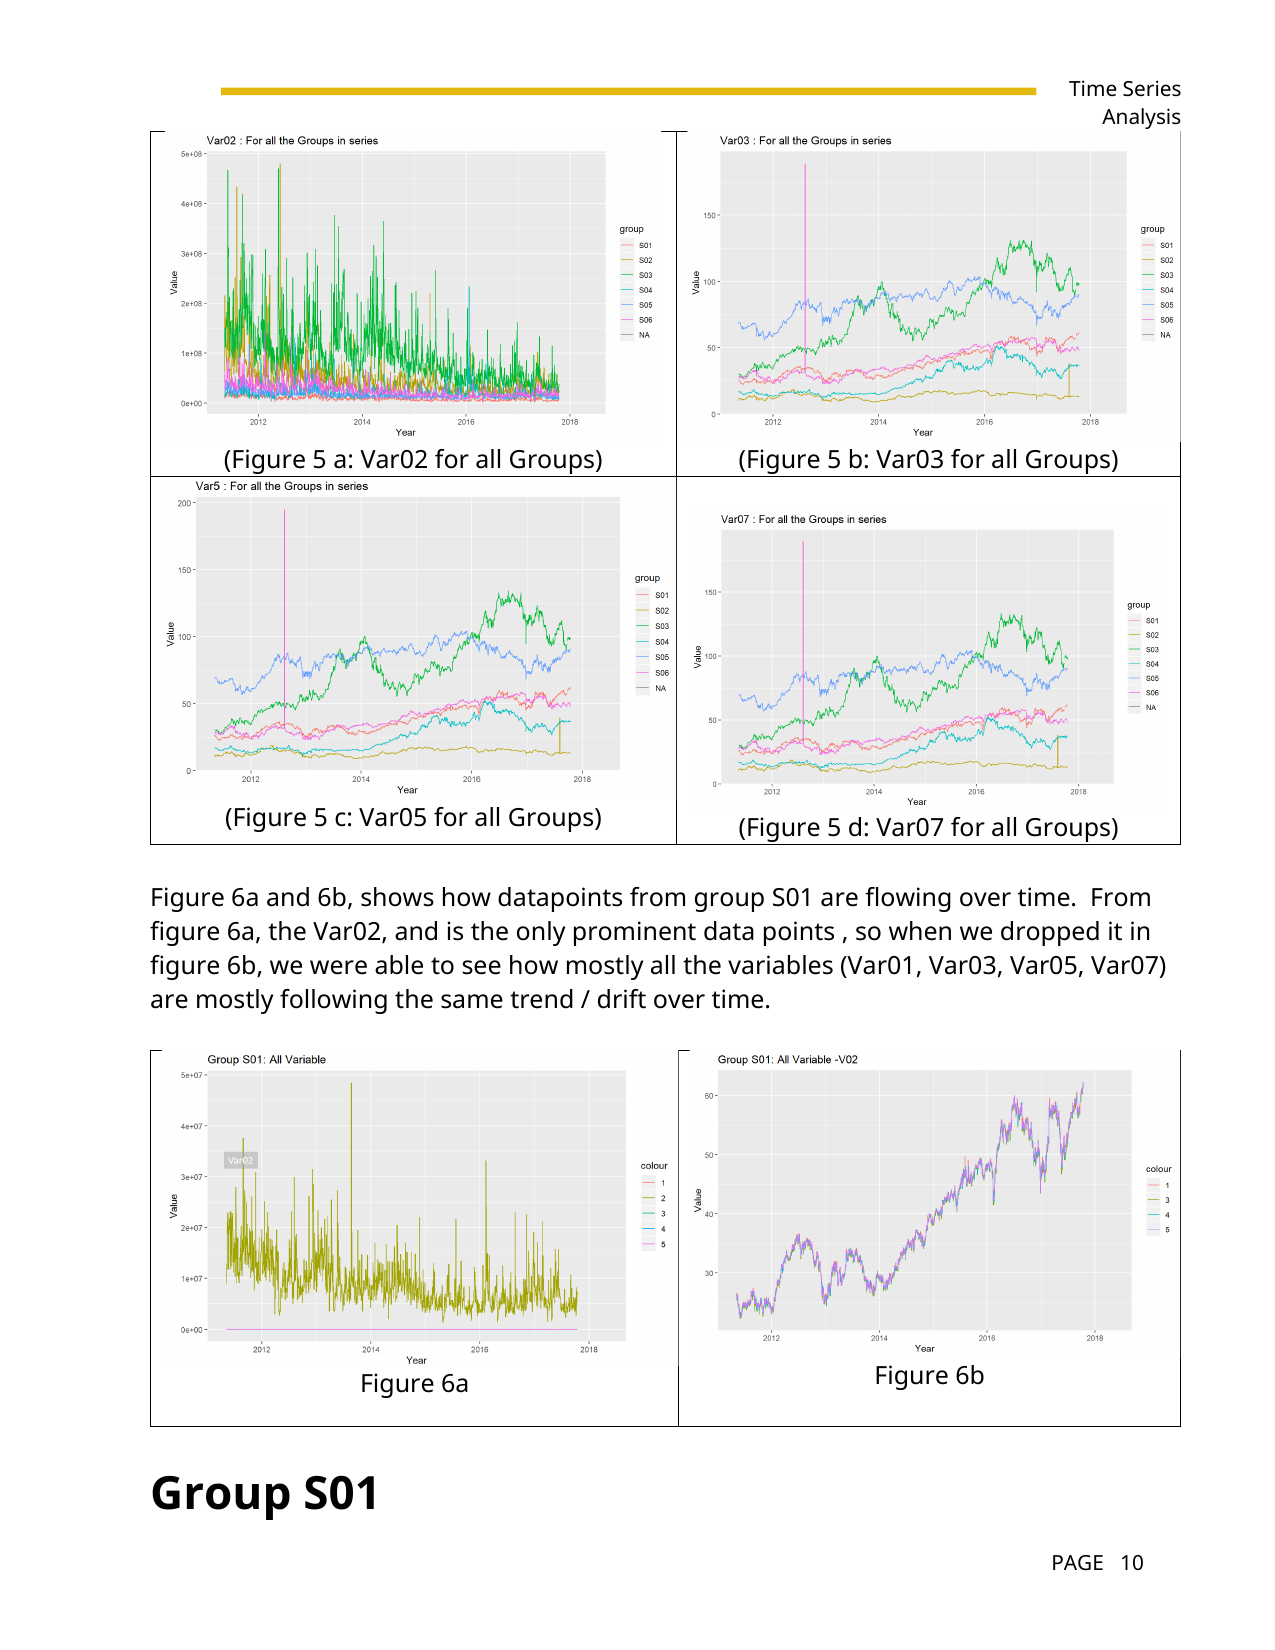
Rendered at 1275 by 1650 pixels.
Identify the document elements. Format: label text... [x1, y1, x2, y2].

subtitle Group S01 [150, 1461, 1181, 1523]
picture [689, 1050, 1181, 1358]
table_header Figure 6a [151, 1051, 678, 1426]
table_cell (Figure 5 d: Var07 for all Groups) [677, 477, 1180, 844]
table_header Figure 6b [679, 1051, 1180, 1426]
picture [689, 511, 1168, 811]
picture [687, 131, 1181, 442]
picture [161, 477, 677, 800]
table_header (Figure 5 b: Var03 for all Groups) [677, 132, 1180, 476]
picture [161, 1050, 679, 1366]
table_cell (Figure 5 c: Var05 for all Groups) [151, 477, 676, 844]
text Figure 6a and 6b, shows how datapoints from group S01 are flowing over time. From figure 6a, the Var02, and is the only prominent data points , so when we dropped it in figure 6b, we were able to see how mostly all the variables (Var01, Var03, Var05, Var07) are mostly following the same trend / drift over time. [150, 879, 1181, 1016]
table_header (Figure 5 a: Var02 for all Groups) [151, 132, 676, 476]
picture [165, 131, 662, 442]
